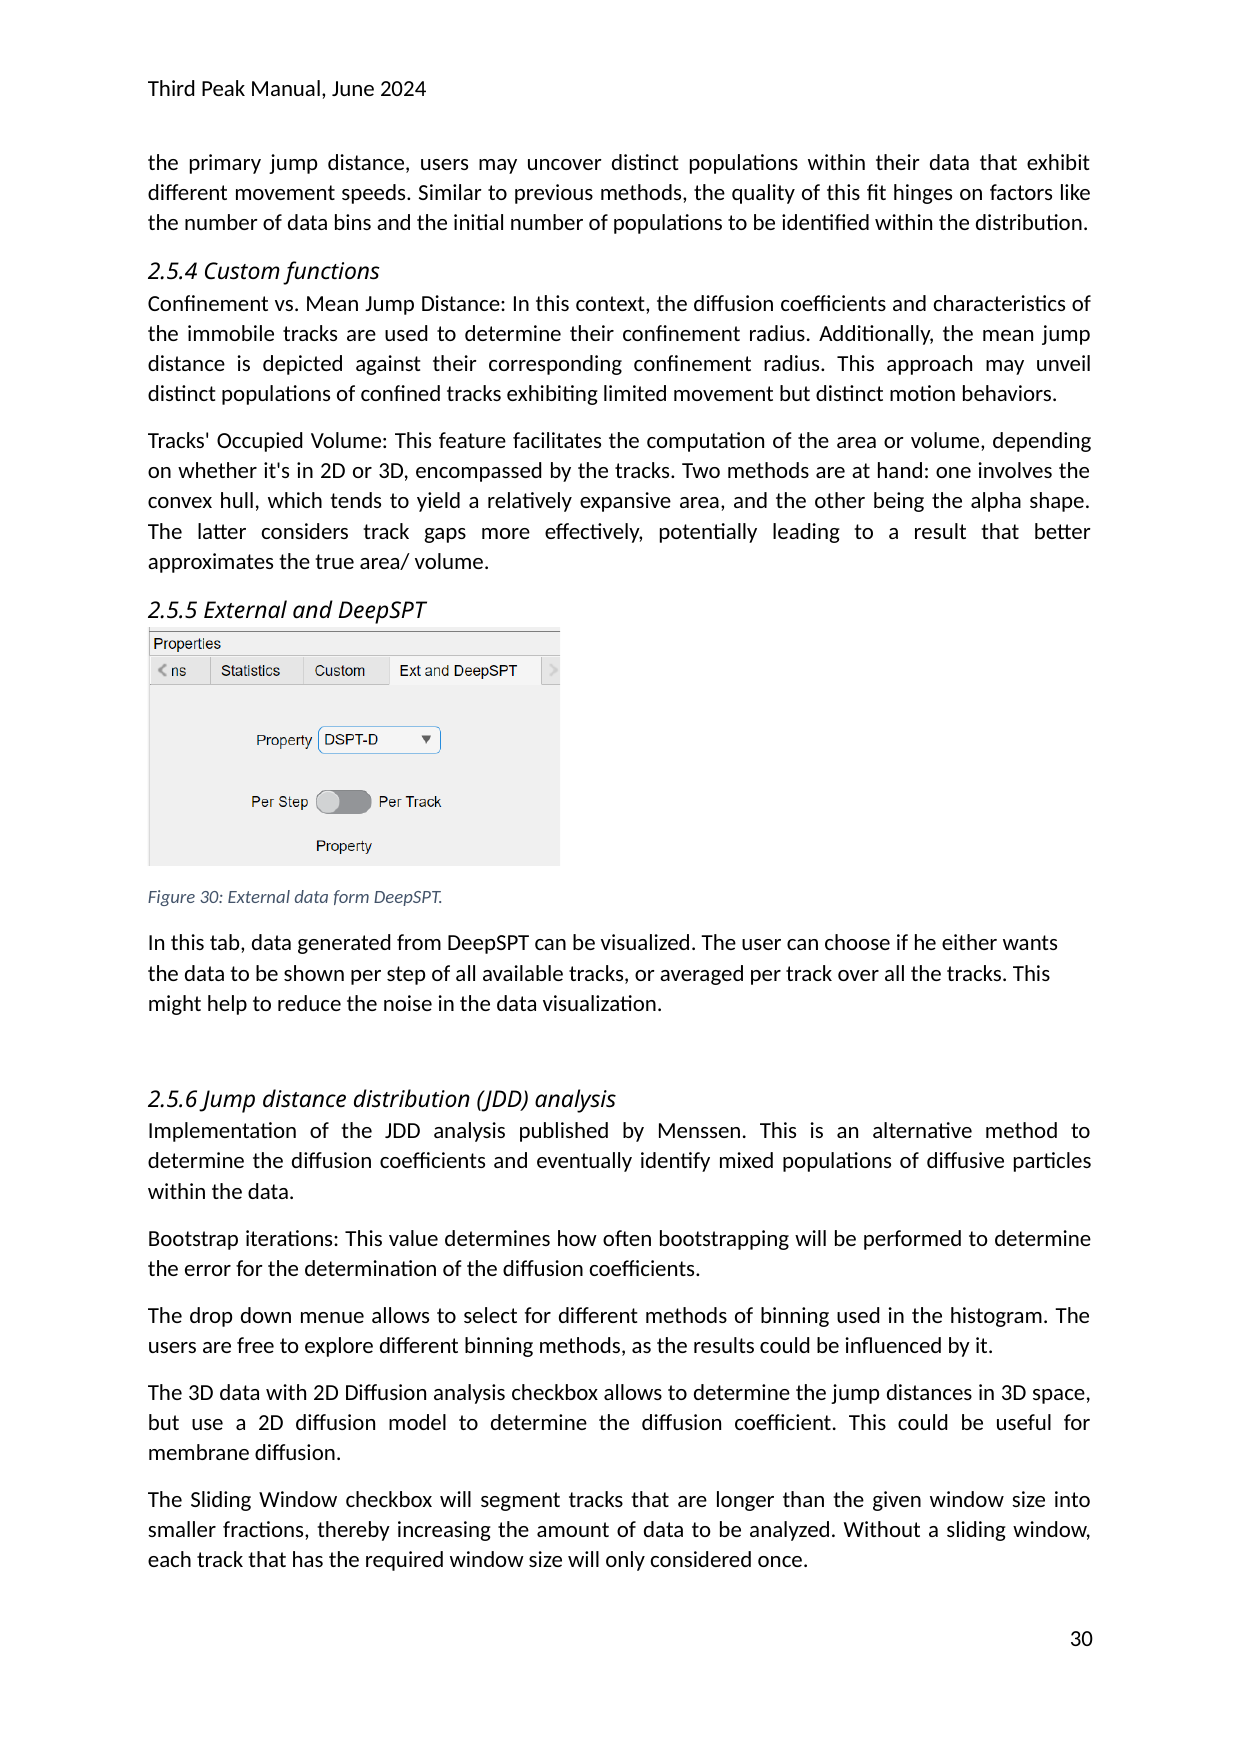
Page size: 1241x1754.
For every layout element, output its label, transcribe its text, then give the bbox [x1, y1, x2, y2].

subtitle 2.5.4 Custom functions [148, 255, 1093, 286]
text Implementation of the JDD analysis published by Menssen. This is an alternative method to determine the diffusion coefficients and eventually identify mixed populations of diffusive particles within the data. [148, 1116, 1093, 1205]
text Figure 30: External data form DeepSPT. [148, 885, 1093, 908]
text The Sliding Window checkbox will segment tracks that are longer than the given window size into smaller fractions, thereby increasing the amount of data to be analyzed. Without a sliding window, each track that has the required window size will only considered once. [148, 1485, 1093, 1574]
text In this tab, data generated from DeepSPT can be visualized. The user can choose if he either wants the data to be shown per step of all available tracks, or averaged per track over all the tracks. This might help to reduce the noise in the data visualization. [148, 928, 1093, 1017]
text Tracks' Occupied Volume: This feature facilitates the computation of the area or volume, depending on whether it's in 2D or 3D, encompassed by the tracks. Two methods are at hand: one involves the convex hull, which tends to yield a relatively expansive area, and the other being the alpha shape. The latter considers track gaps more effectively, potentially leading to a result that better approximates the true area/ volume. [148, 426, 1093, 575]
text Confinement vs. Mean Jump Distance: In this context, the diffusion coefficients and characteristics of the immobile tracks are used to determine their confinement radius. Additionally, the mean jump distance is depicted against their corresponding confinement radius. This approach may unveil distinct populations of confined tracks exhibiting limited movement but distinct motion behaviors. [148, 289, 1093, 407]
text Bootstrap iterations: This value determines how often bootstrapping will be performed to determine the error for the determination of the diffusion coefficients. [148, 1224, 1093, 1282]
subtitle 2.5.5 External and DeepSPT [148, 594, 1093, 625]
picture [147, 627, 561, 866]
text The 3D data with 2D Diffusion analysis checkbox allows to determine the jump distances in 3D space, but use a 2D diffusion model to determine the diffusion coefficient. This could be useful for membrane diffusion. [148, 1378, 1093, 1466]
subtitle 2.5.6 Jump distance distribution (JDD) analysis [148, 1083, 1093, 1114]
text The drop down menue allows to select for different methods of binning used in the histogram. The users are free to explore different binning methods, as the results could be influenced by it. [148, 1301, 1093, 1359]
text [148, 148, 1093, 236]
